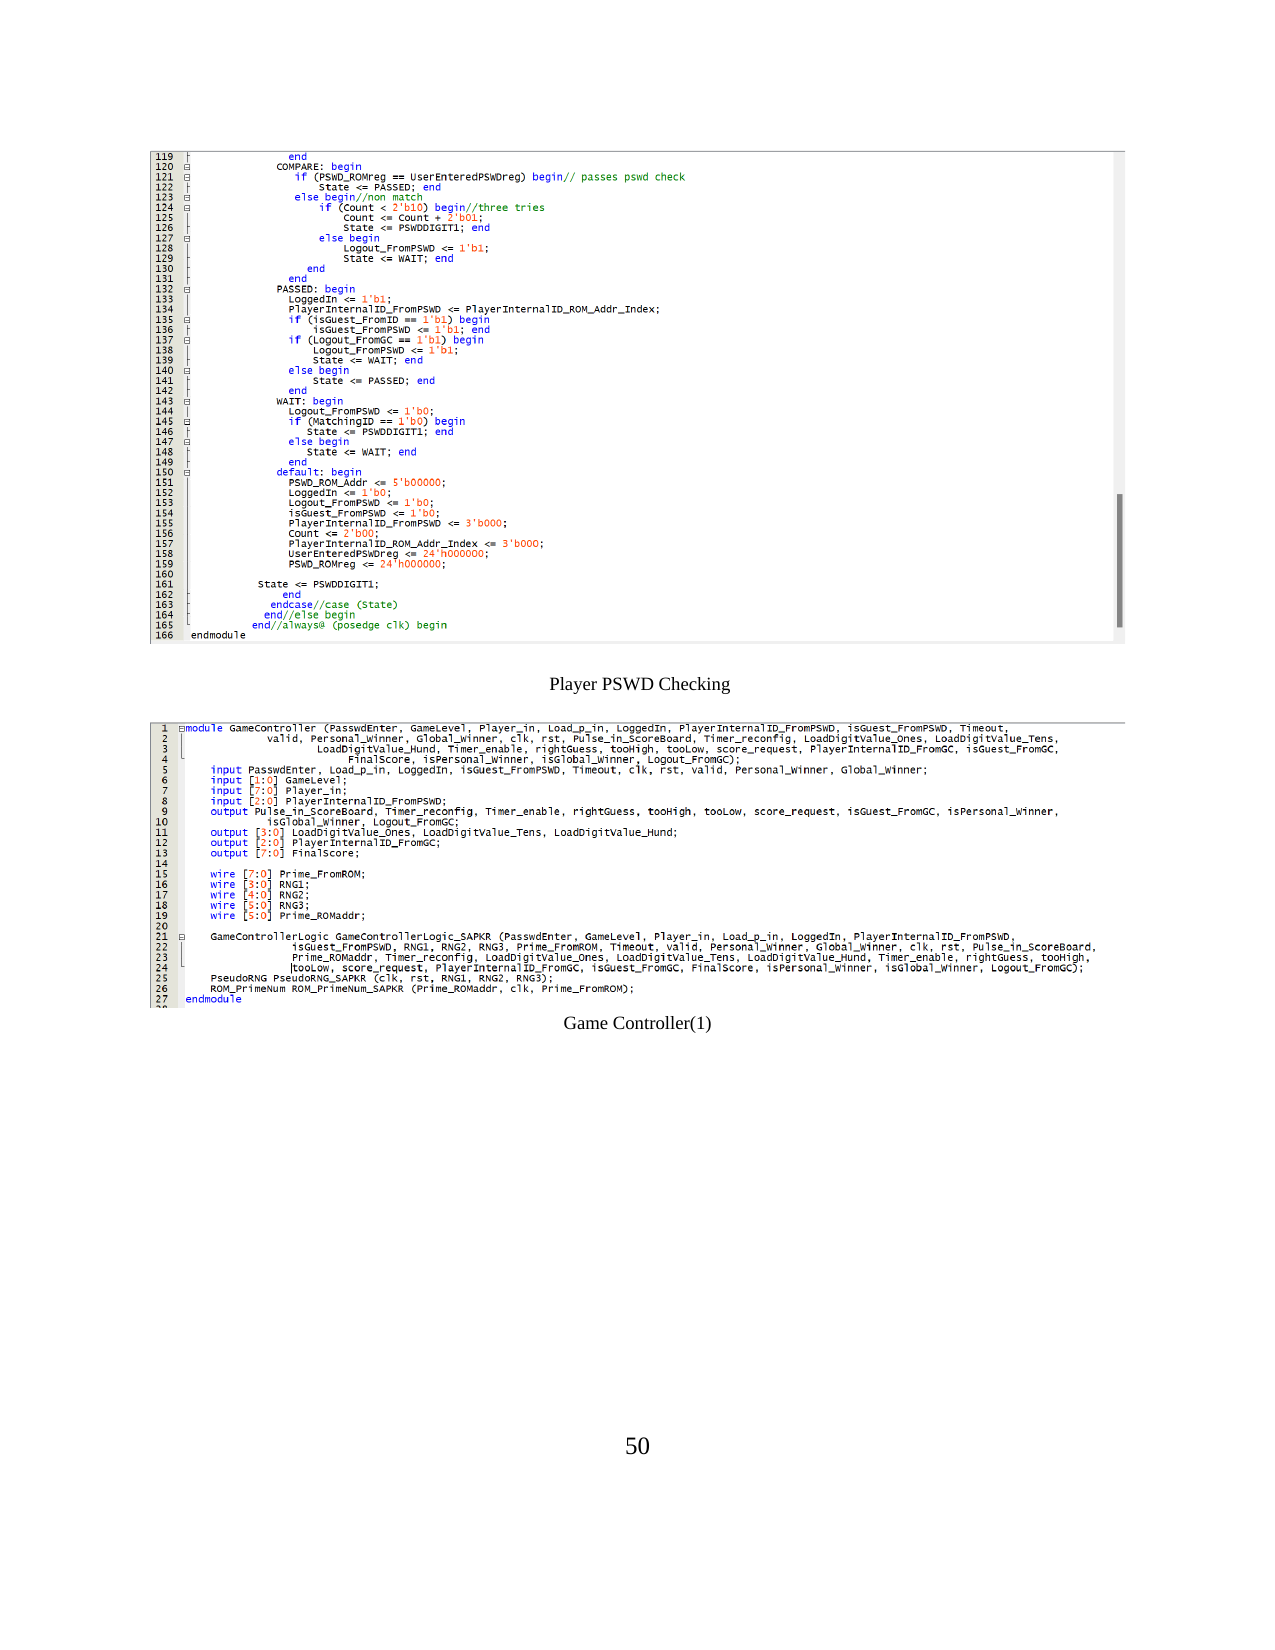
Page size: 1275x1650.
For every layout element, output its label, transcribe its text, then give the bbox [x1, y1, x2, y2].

text Game Controller(1) [150, 1012, 1125, 1034]
text Player PSWD Checking [150, 673, 1125, 694]
